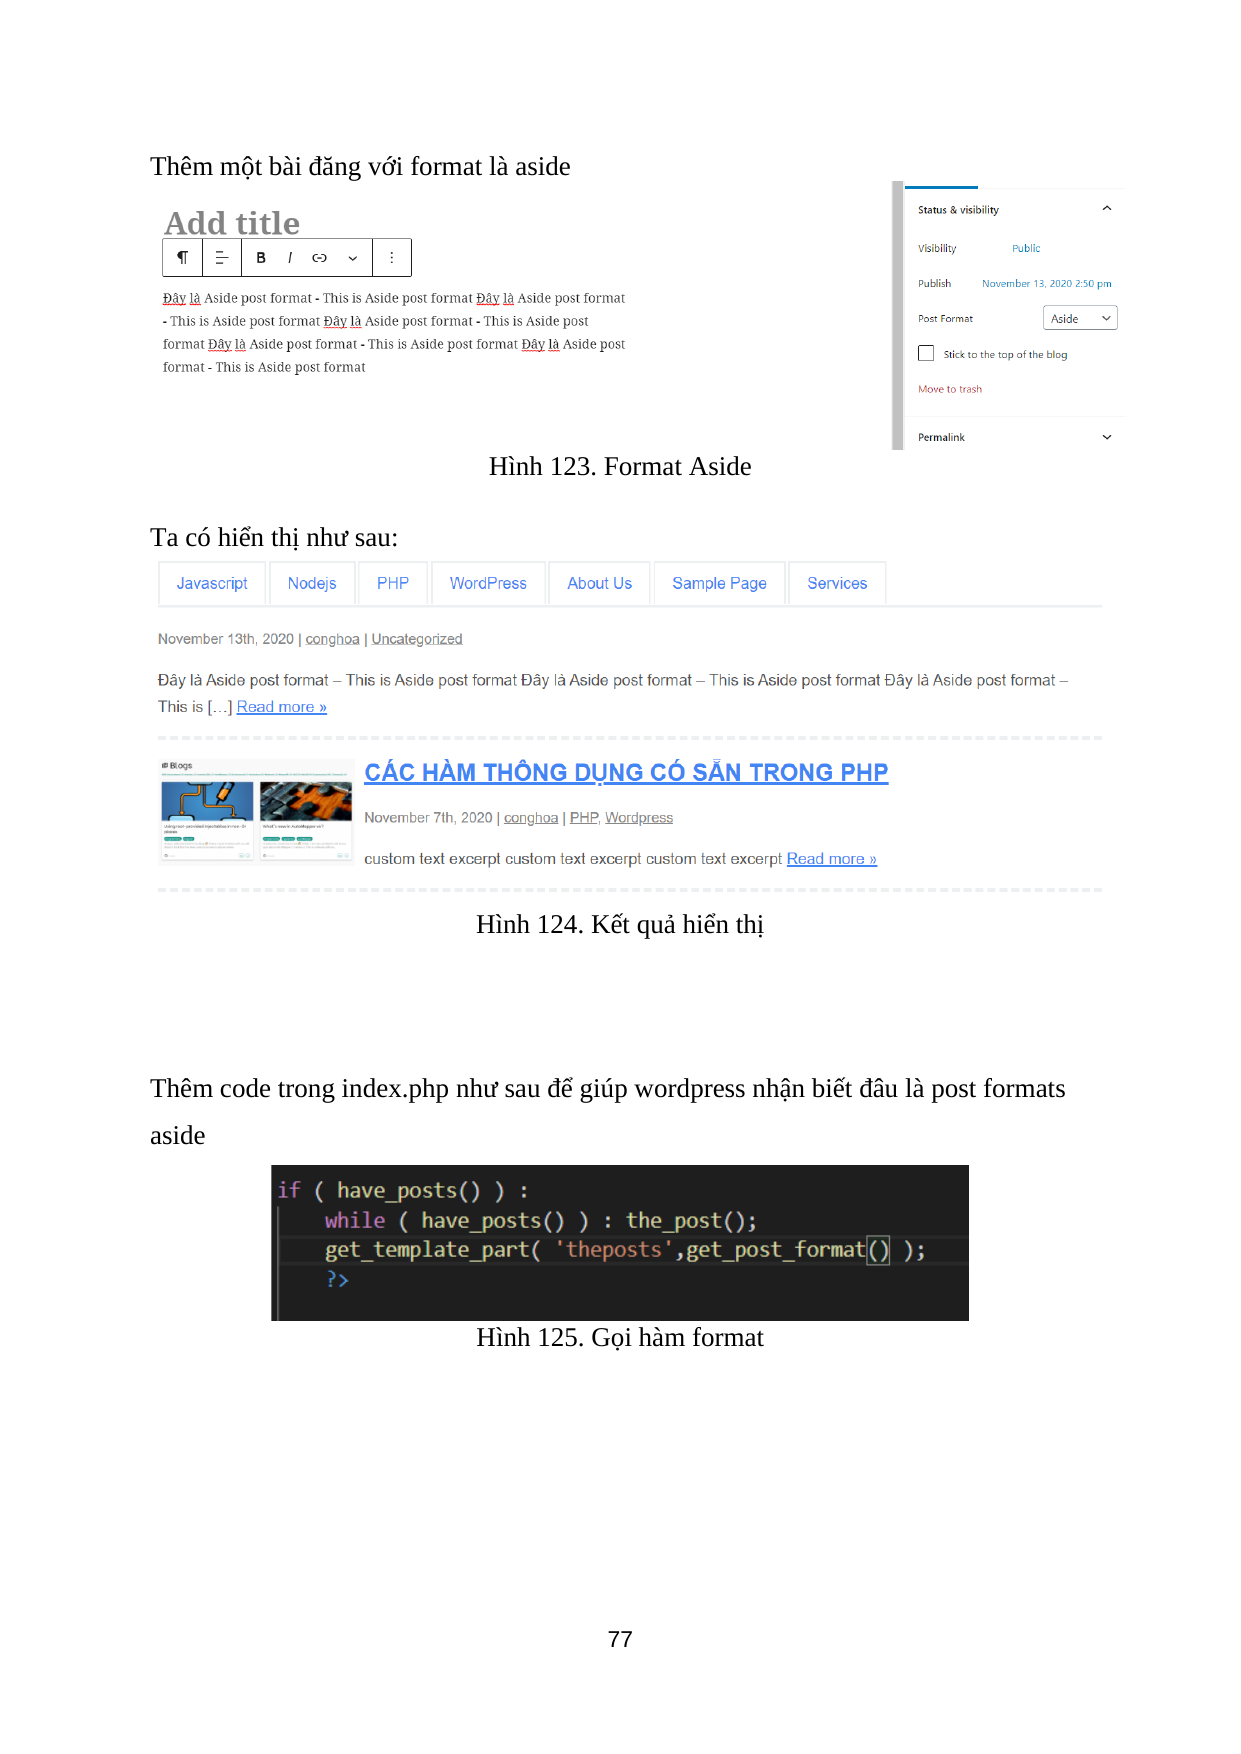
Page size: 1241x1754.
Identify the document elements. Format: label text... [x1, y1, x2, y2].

text Hình 123. Format Aside [150, 450, 1090, 481]
text Hình 124. Kết quả hiển thị [150, 908, 1090, 939]
text Thêm một bài đăng với format là aside [150, 150, 1090, 181]
text Ta có hiển thị như sau: [150, 521, 1090, 552]
text Hình 125. Gọi hàm format [150, 1321, 1090, 1352]
text Thêm code trong index.php như sau để giúp wordpress nhận biết đâu là post formats aside [150, 1072, 1090, 1150]
